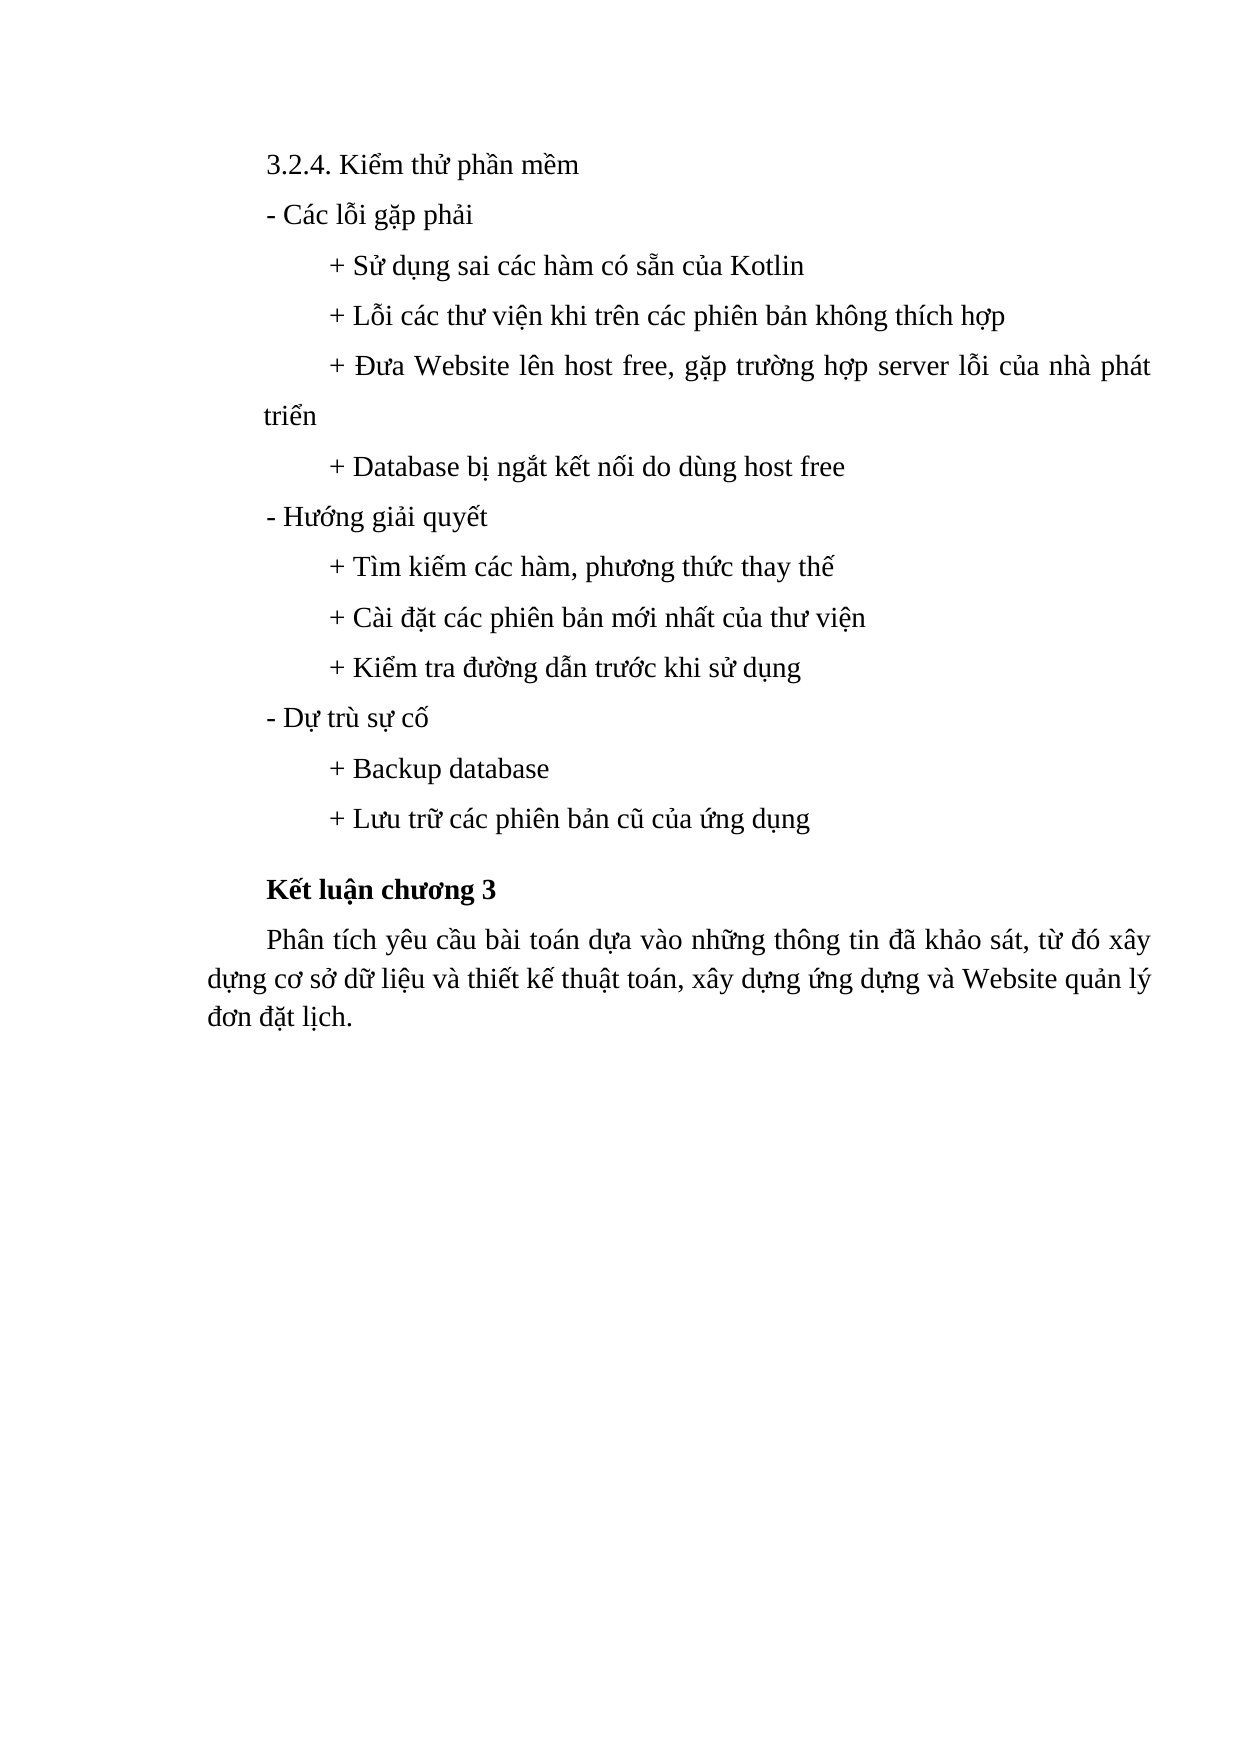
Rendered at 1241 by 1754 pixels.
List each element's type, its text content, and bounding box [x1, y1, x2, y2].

text - Các lỗi gặp phải [207, 197, 1152, 231]
text - Hướng giải quyết [207, 499, 1152, 533]
text Phân tích yêu cầu bài toán dựa vào những thông tin đã khảo sát, từ đó xây dựng cơ sở dữ liệu và thiết kế thuật toán, xây dựng ứng dựng và Website quản lý đơn đặt lịch. [207, 922, 1152, 1033]
subtitle 3.2.4. Kiểm thử phần mềm [207, 147, 1152, 181]
text + Lưu trữ các phiên bản cũ của ứng dụng [263, 801, 1152, 834]
text + Database bị ngắt kết nối do dùng host free [263, 449, 1152, 482]
text + Tìm kiếm các hàm, phương thức thay thế [263, 549, 1152, 583]
text + Backup database [263, 751, 1152, 784]
text + Sử dụng sai các hàm có sẵn của Kotlin [263, 248, 1152, 281]
text - Dự trù sự cố [207, 700, 1152, 734]
text + Kiểm tra đường dẫn trước khi sử dụng [263, 650, 1152, 684]
text + Cài đặt các phiên bản mới nhất của thư viện [263, 600, 1152, 633]
text + Đưa Website lên host free, gặp trường hợp server lỗi của nhà phát triển [263, 348, 1152, 432]
text + Lỗi các thư viện khi trên các phiên bản không thích hợp [263, 298, 1152, 331]
subtitle Kết luận chương 3 [207, 872, 1152, 906]
